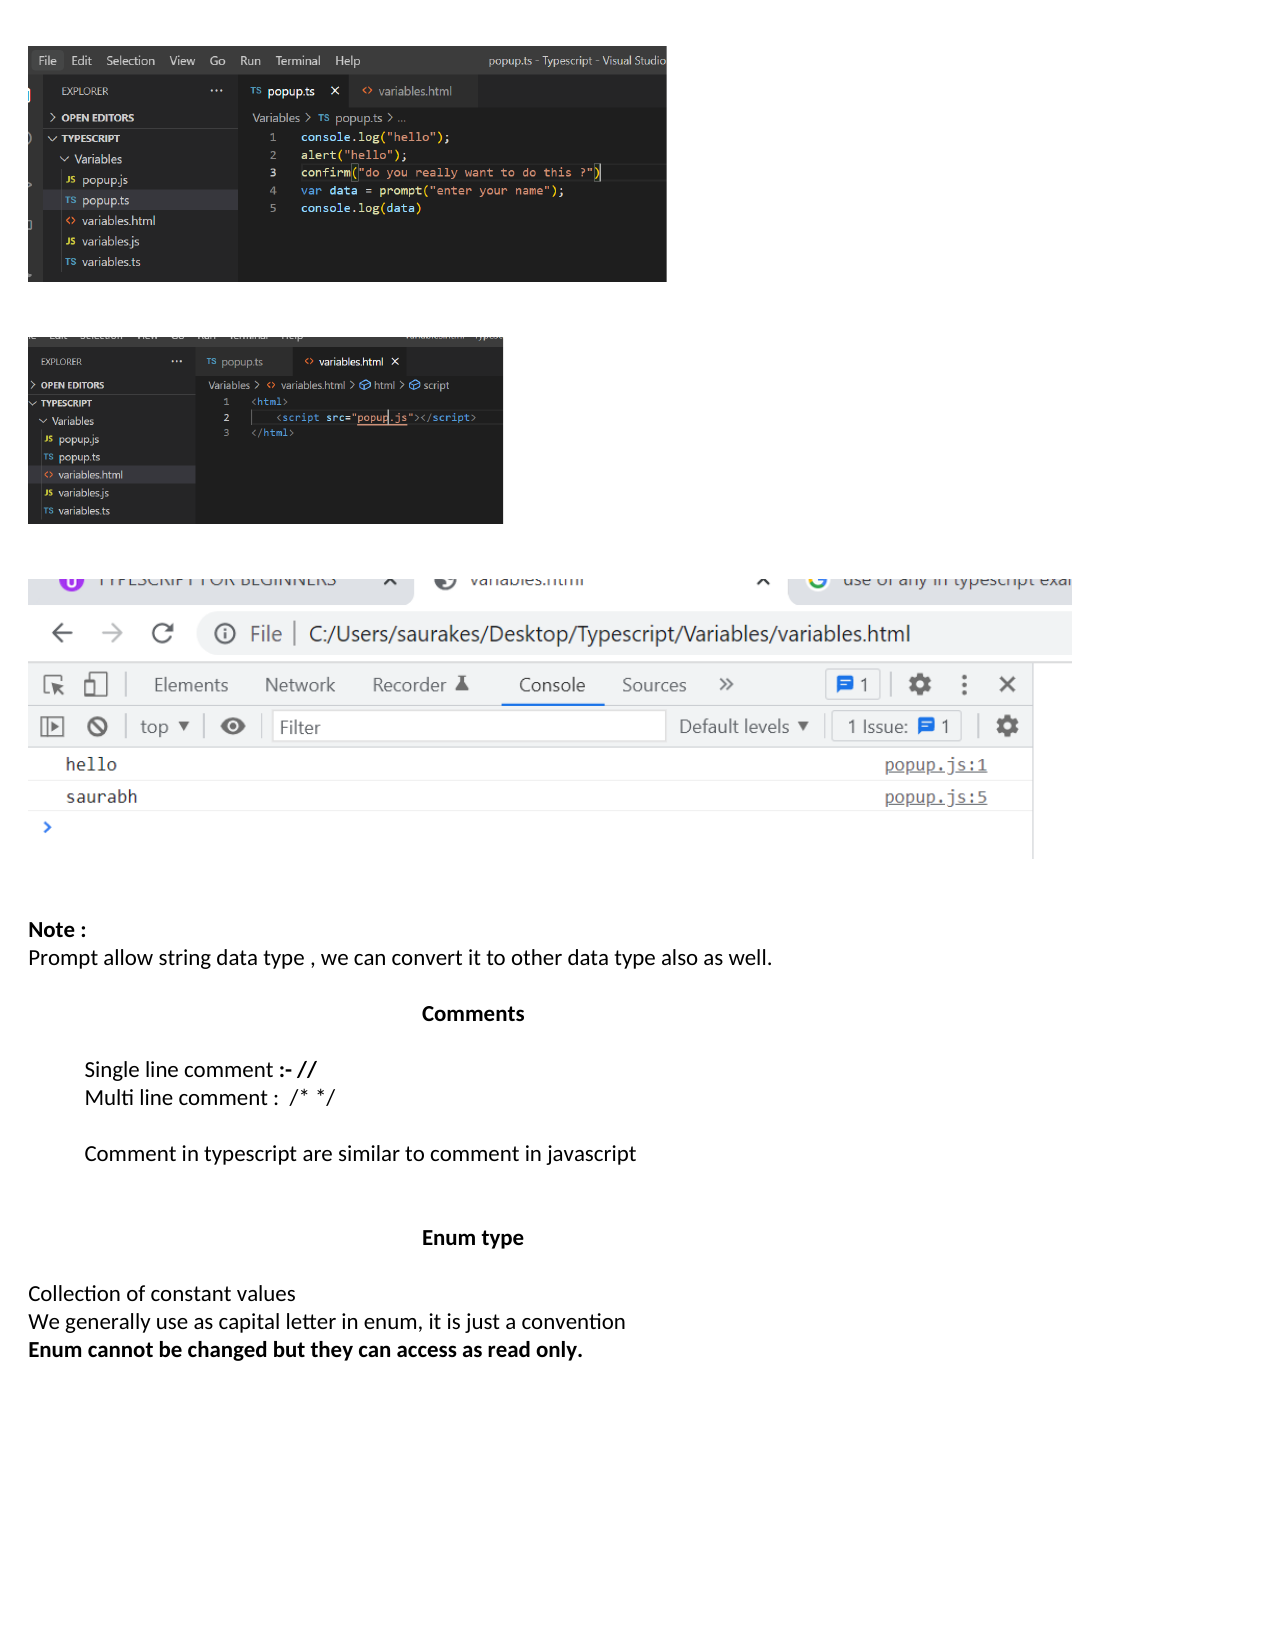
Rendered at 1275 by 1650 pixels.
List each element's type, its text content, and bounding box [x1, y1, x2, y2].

text Collection of constant values [28, 1279, 1237, 1307]
text Comment in typescript are similar to comment in javascript [84, 1139, 1237, 1167]
picture [28, 579, 1072, 859]
text Single line comment :- // [84, 1055, 1237, 1083]
text Enum type [422, 1223, 1237, 1251]
picture [28, 337, 504, 524]
picture [28, 46, 667, 282]
text Enum cannot be changed but they can access as read only. [28, 1335, 1237, 1363]
text Comments [422, 999, 1237, 1027]
text Prompt allow string data type , we can convert it to other data type also as well. [28, 943, 1237, 971]
text We generally use as capital letter in enum, it is just a convention [28, 1307, 1237, 1335]
text Note : [28, 915, 1237, 943]
text Multi line comment : /* */ [84, 1083, 1237, 1111]
